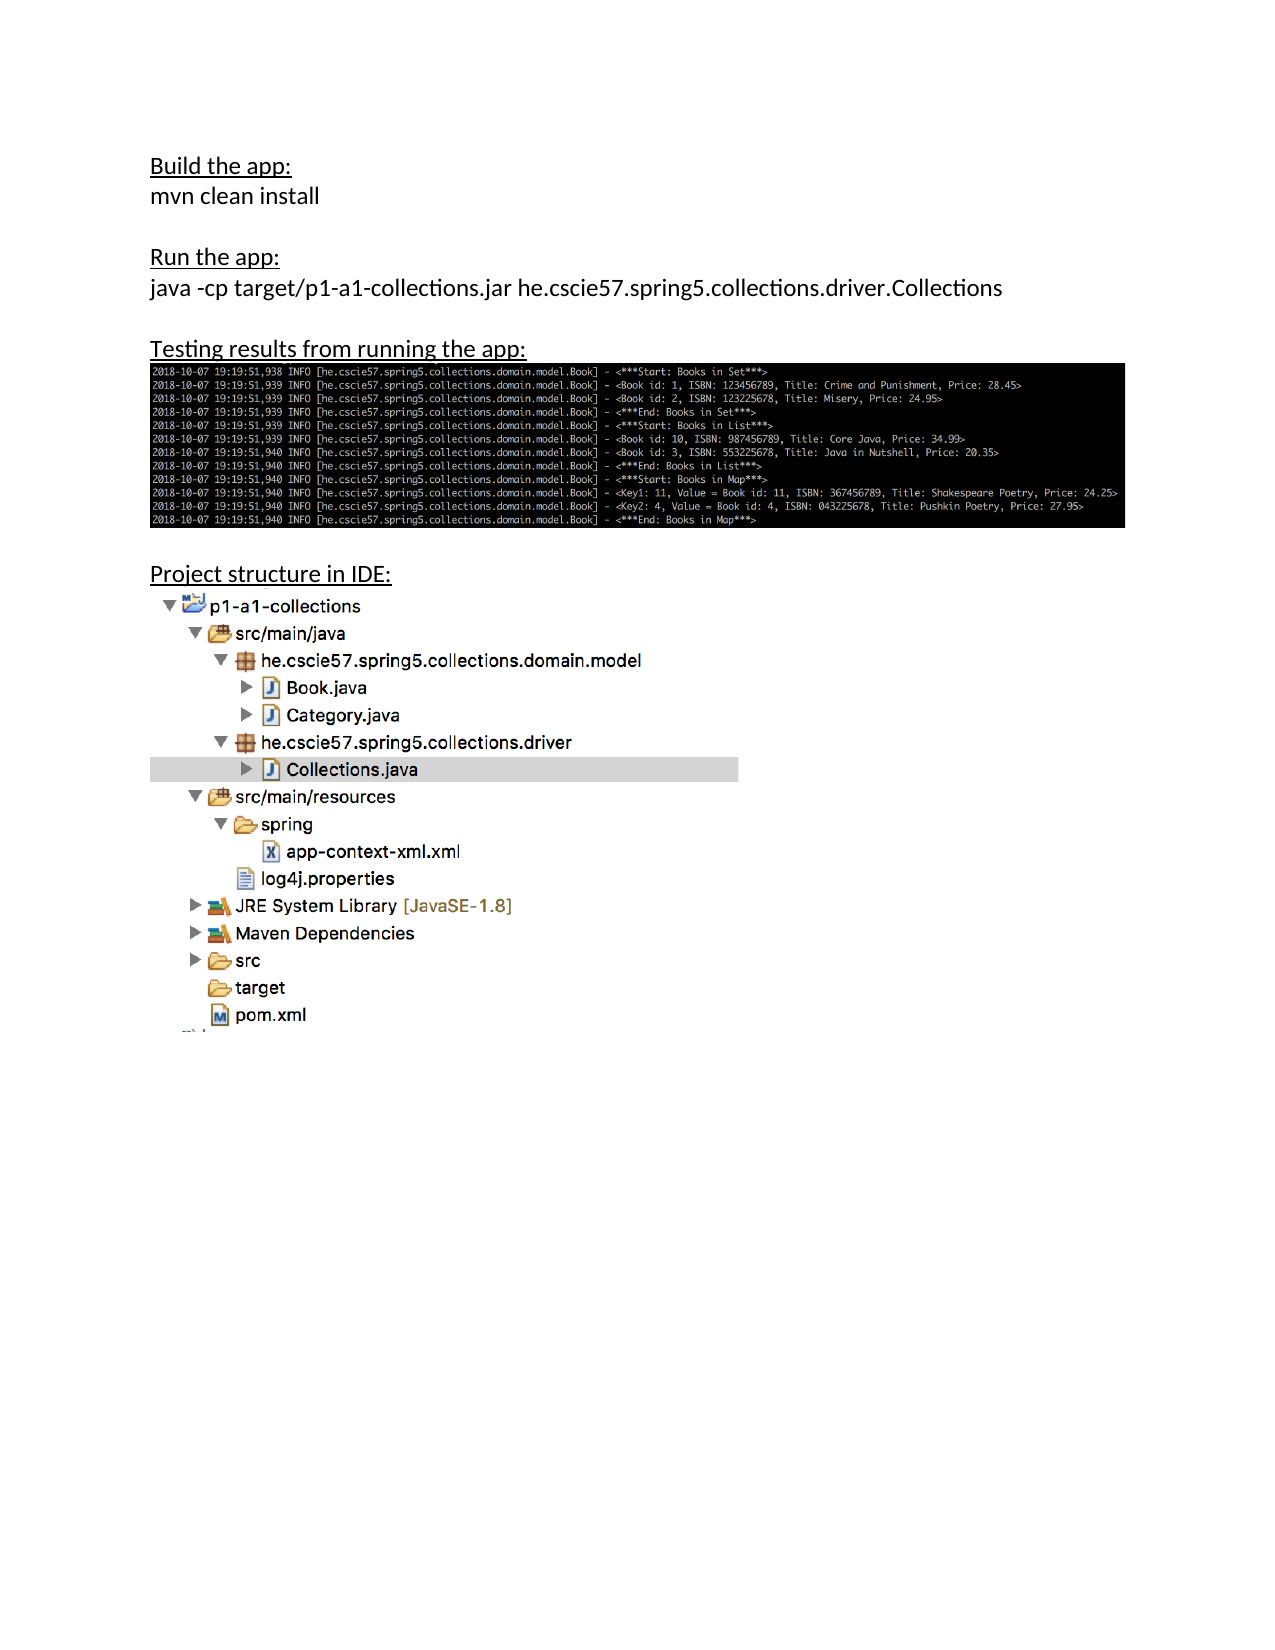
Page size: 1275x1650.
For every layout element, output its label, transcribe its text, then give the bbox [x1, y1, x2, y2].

text mvn clean install [150, 181, 1125, 211]
text Testing results from running the app: [150, 333, 1125, 363]
picture [150, 588, 739, 1032]
text Project structure in IDE: [150, 558, 1125, 589]
picture [150, 363, 1125, 528]
text java -cp target/p1-a1-collections.jar he.cscie57.spring5.collections.driver.Collections [150, 272, 1125, 303]
text Build the app: [150, 150, 1125, 181]
text Run the app: [150, 242, 1125, 272]
